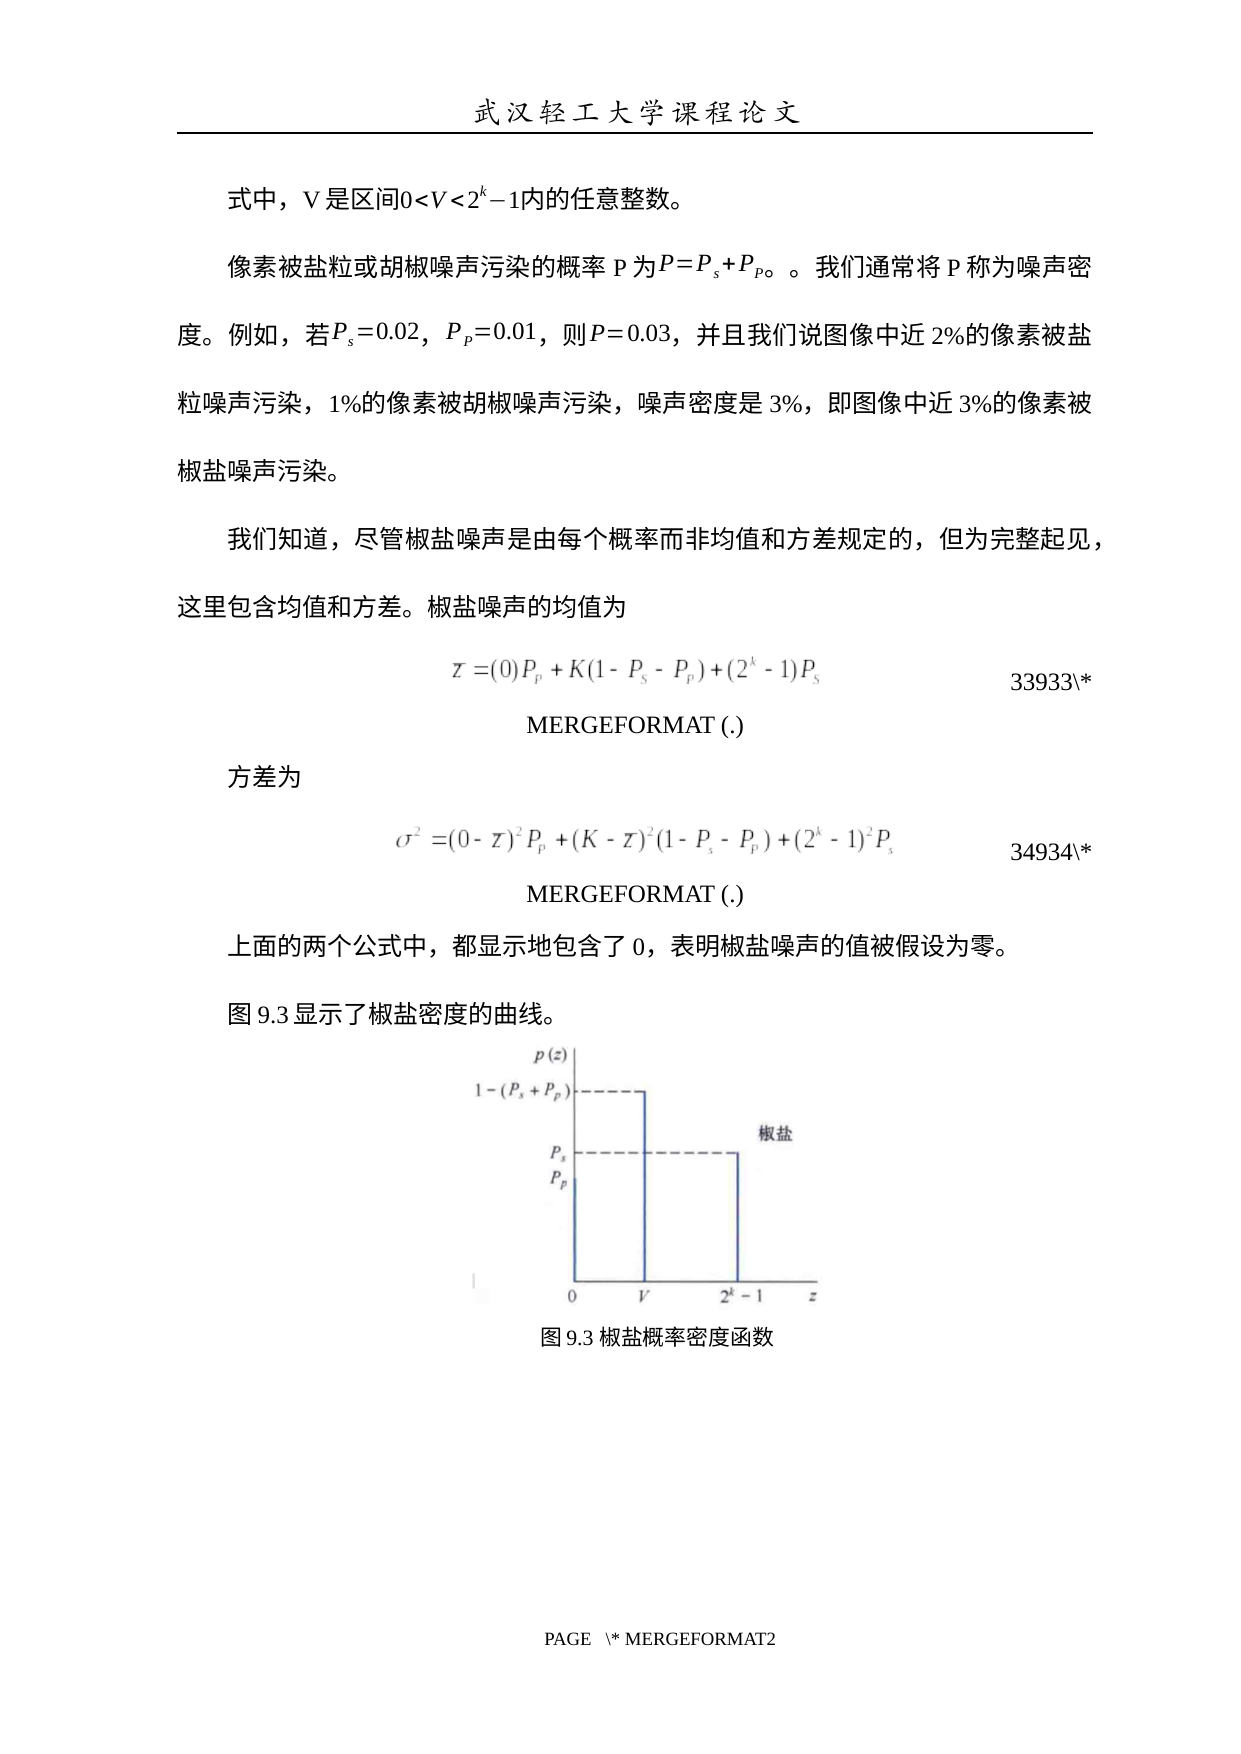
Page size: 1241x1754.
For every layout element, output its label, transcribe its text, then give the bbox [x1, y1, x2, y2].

text 像素被盐粒或胡椒噪声污染的概率P为。。我们通常将P称为噪声密度。例如，若，，则，并且我们说图像中近2%的像素被盐粒噪声污染，1%的像素被胡椒噪声污染，噪声密度是3%，即图像中近3%的像素被椒盐噪声污染。 [177, 232, 1093, 503]
picture [472, 1046, 848, 1318]
text 式中，V是区间内的任意整数。 [177, 164, 1093, 232]
text 我们知道，尽管椒盐噪声是由每个概率而非均值和方差规定的，但为完整起见，这里包含均值和方差。椒盐噪声的均值为 [177, 503, 1093, 639]
text 图9.3 椒盐概率密度函数 [177, 1318, 1093, 1352]
text 上面的两个公式中，都显示地包含了0，表明椒盐噪声的值被假设为零。 [177, 911, 1093, 979]
text 方差为 [177, 741, 1093, 809]
text 图9.3显示了椒盐密度的曲线。 [177, 979, 1093, 1047]
